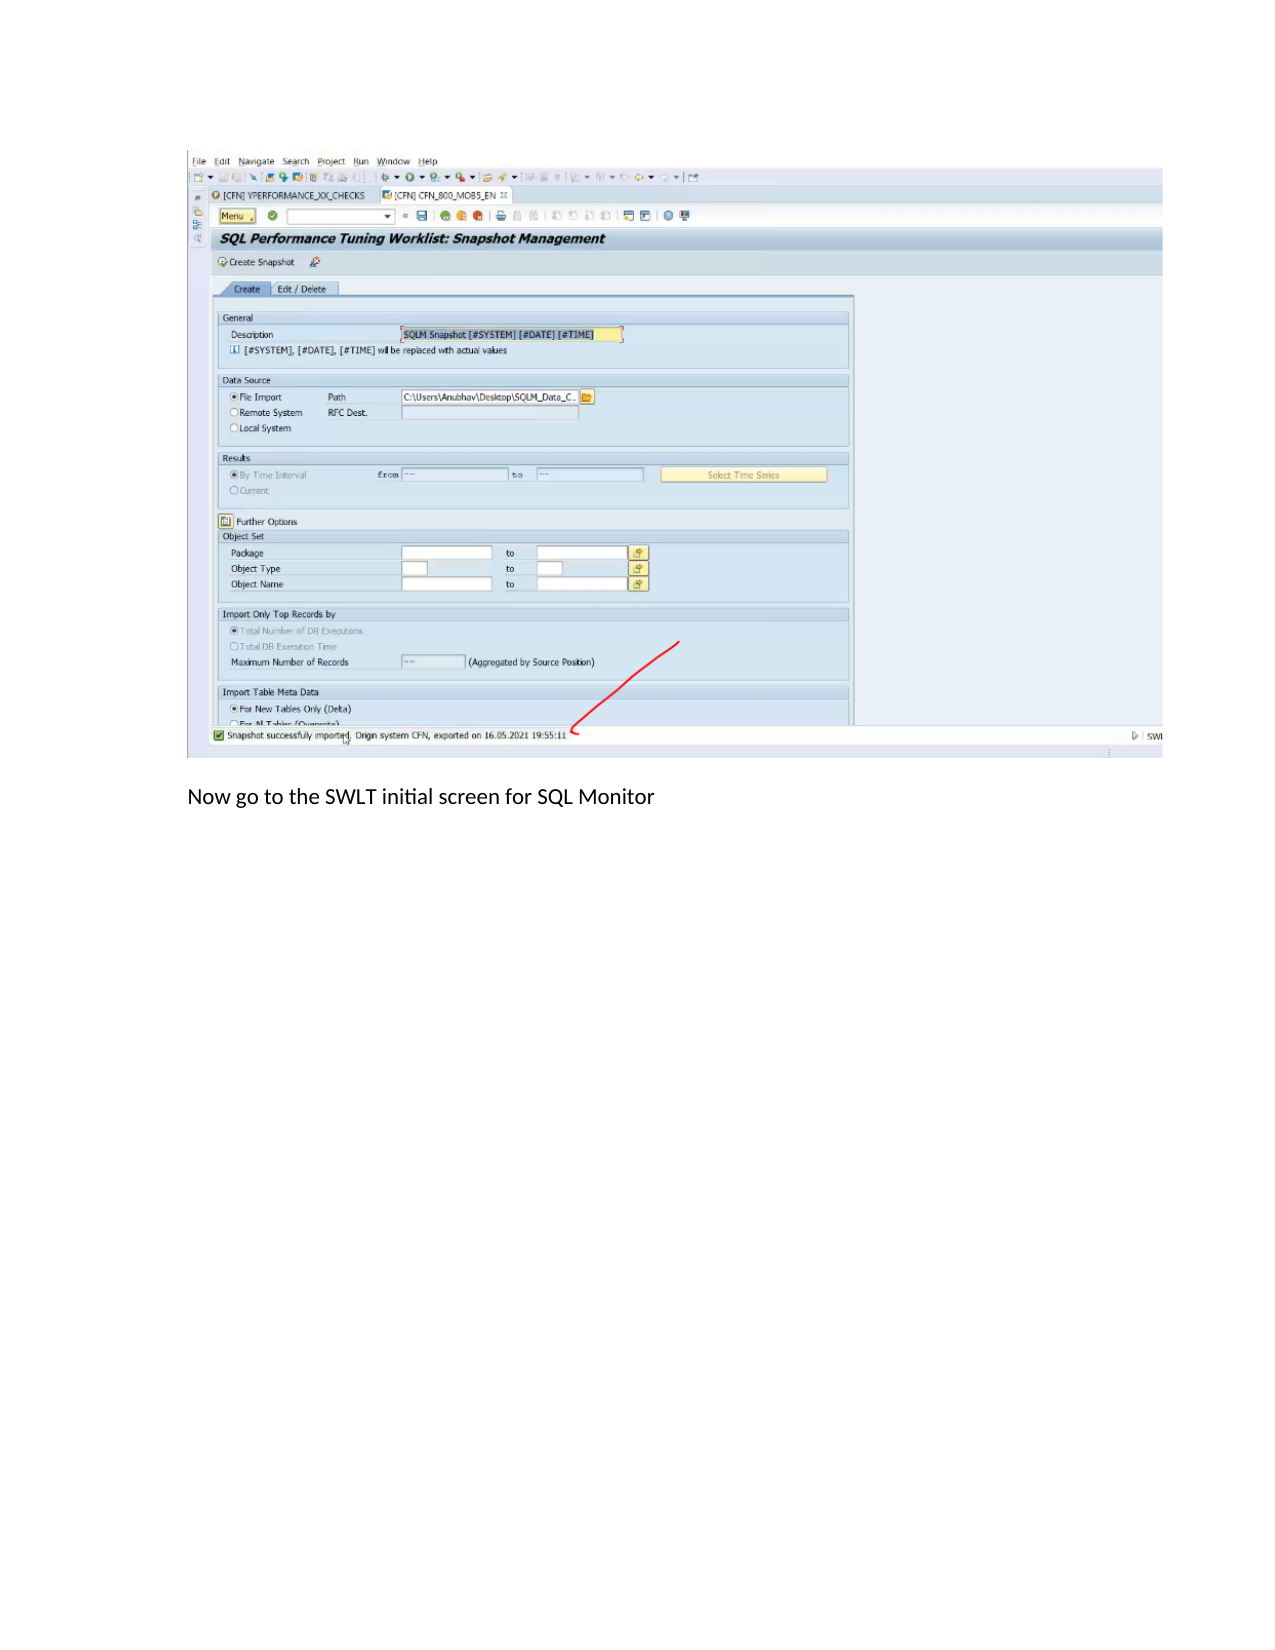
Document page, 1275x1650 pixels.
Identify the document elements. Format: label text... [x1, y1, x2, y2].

text Now go to the SWLT initial screen for SQL Monitor [187, 782, 1125, 810]
picture [187, 150, 1163, 758]
